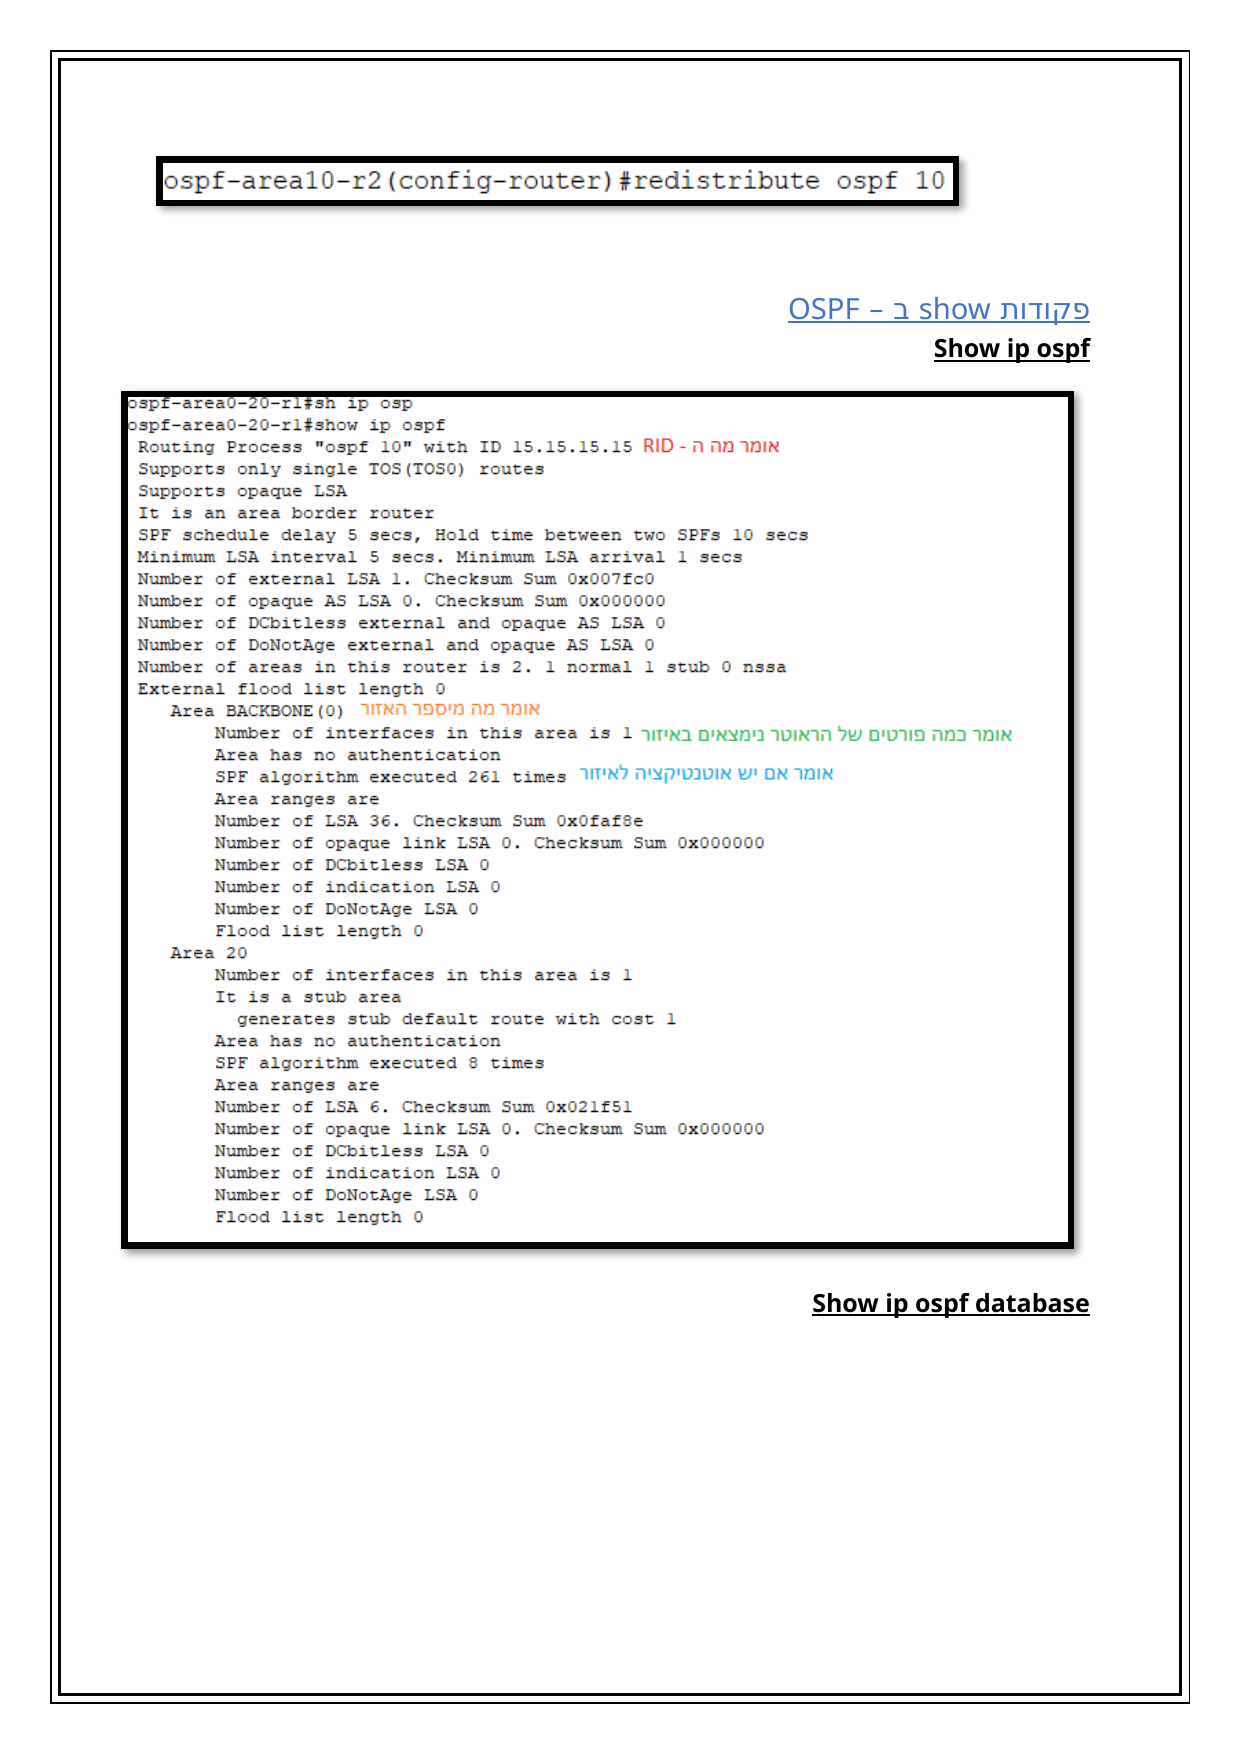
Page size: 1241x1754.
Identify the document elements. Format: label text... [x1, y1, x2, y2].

picture [163, 163, 953, 200]
text Show ip ospf database [150, 1285, 1090, 1319]
picture [128, 397, 1068, 1242]
text Show ip ospf [150, 331, 1090, 365]
subtitle פקודות show ב – OSPF [150, 288, 1090, 328]
